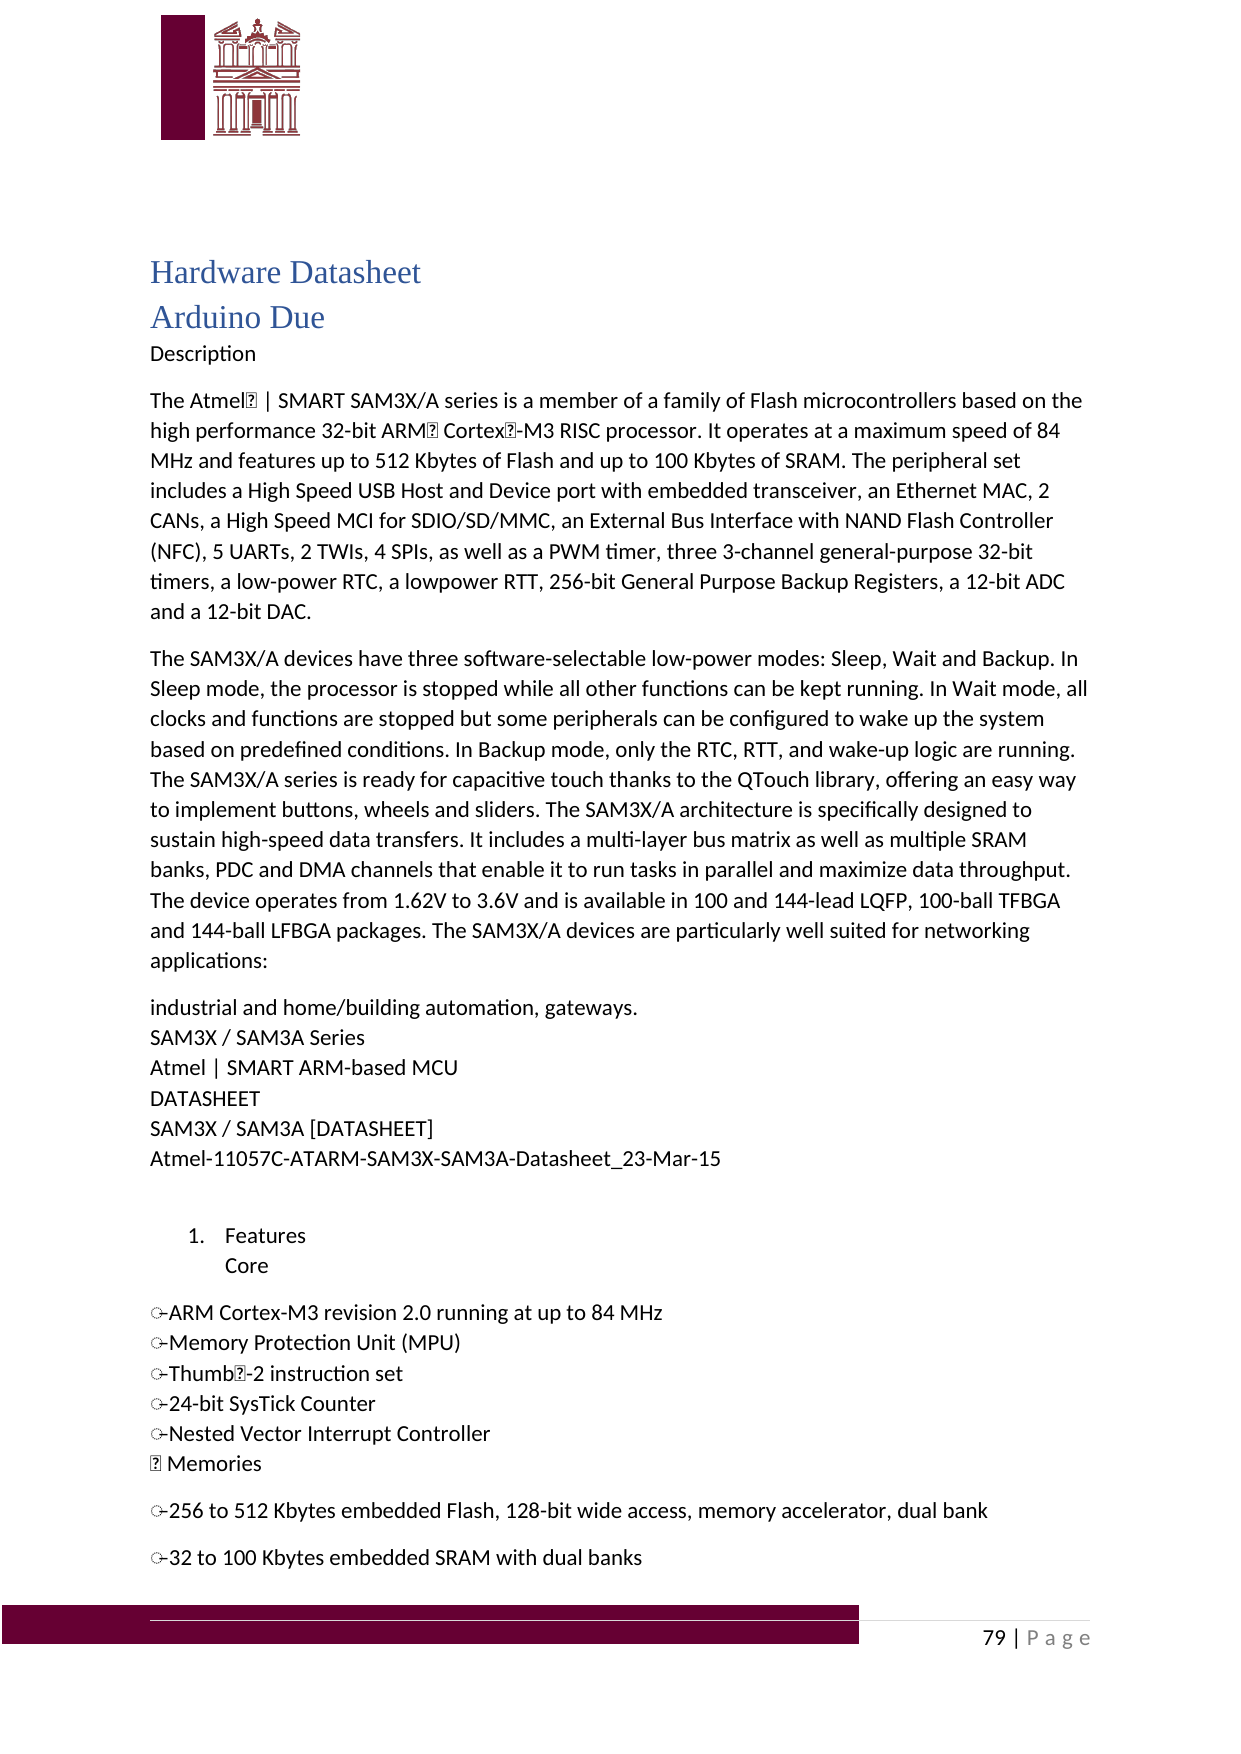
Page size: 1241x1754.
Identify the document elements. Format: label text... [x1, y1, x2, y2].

text SAM3X / SAM3A Series [150, 1023, 1090, 1051]
text  Memories [150, 1449, 1090, 1477]
text DATASHEET [150, 1084, 1090, 1112]
text Atmel | SMART ARM-based MCU [150, 1053, 1090, 1082]
subtitle Arduino Due [150, 298, 1090, 336]
list Features [187, 1221, 1090, 1249]
text ̶ 32 to 100 Kbytes embedded SRAM with dual banks [150, 1543, 1090, 1571]
picture [213, 18, 301, 136]
text ̶ Nested Vector Interrupt Controller [150, 1419, 1090, 1447]
text ̶ 256 to 512 Kbytes embedded Flash, 128-bit wide access, memory accelerator, dual bank [150, 1496, 1090, 1524]
text ̶ Memory Protection Unit (MPU) [150, 1328, 1090, 1357]
text Atmel-11057C-ATARM-SAM3X-SAM3A-Datasheet_23-Mar-15 [150, 1144, 1090, 1172]
text industrial and home/building automation, gateways. [150, 993, 1090, 1021]
text The SAM3X/A devices have three software-selectable low-power modes: Sleep, Wait and Backup. In Sleep mode, the processor is stopped while all other functions can be kept running. In Wait mode, all clocks and functions are stopped but some peripherals can be configured to wake up the system based on predefined conditions. In Backup mode, only the RTC, RTT, and wake-up logic are running. The SAM3X/A series is ready for capacitive touch thanks to the QTouch library, offering an easy way to implement buttons, wheels and sliders. The SAM3X/A architecture is specifically designed to sustain high-speed data transfers. It includes a multi-layer bus matrix as well as multiple SRAM banks, PDC and DMA channels that enable it to run tasks in parallel and maximize data throughput. The device operates from 1.62V to 3.6V and is available in 100 and 144-lead LQFP, 100-ball TFBGA and 144-ball LFBGA packages. The SAM3X/A devices are particularly well suited for networking applications: [150, 644, 1090, 974]
text SAM3X / SAM3A [DATASHEET] [150, 1114, 1090, 1142]
list Core [225, 1251, 1090, 1279]
text ̶ 24-bit SysTick Counter [150, 1389, 1090, 1417]
text The Atmel | SMART SAM3X/A series is a member of a family of Flash microcontrollers based on the high performance 32-bit ARM Cortex-M3 RISC processor. It operates at a maximum speed of 84 MHz and features up to 512 Kbytes of Flash and up to 100 Kbytes of SRAM. The peripheral set includes a High Speed USB Host and Device port with embedded transceiver, an Ethernet MAC, 2 CANs, a High Speed MCI for SDIO/SD/MMC, an External Bus Interface with NAND Flash Controller (NFC), 5 UARTs, 2 TWIs, 4 SPIs, as well as a PWM timer, three 3-channel general-purpose 32-bit timers, a low-power RTC, a lowpower RTT, 256-bit General Purpose Backup Registers, a 12-bit ADC and a 12-bit DAC. [150, 386, 1090, 625]
text ̶ Thumb-2 instruction set [150, 1359, 1090, 1387]
subtitle Hardware Datasheet [150, 252, 1090, 290]
text ̶ ARM Cortex-M3 revision 2.0 running at up to 84 MHz [150, 1298, 1090, 1326]
text Description [150, 339, 1090, 367]
